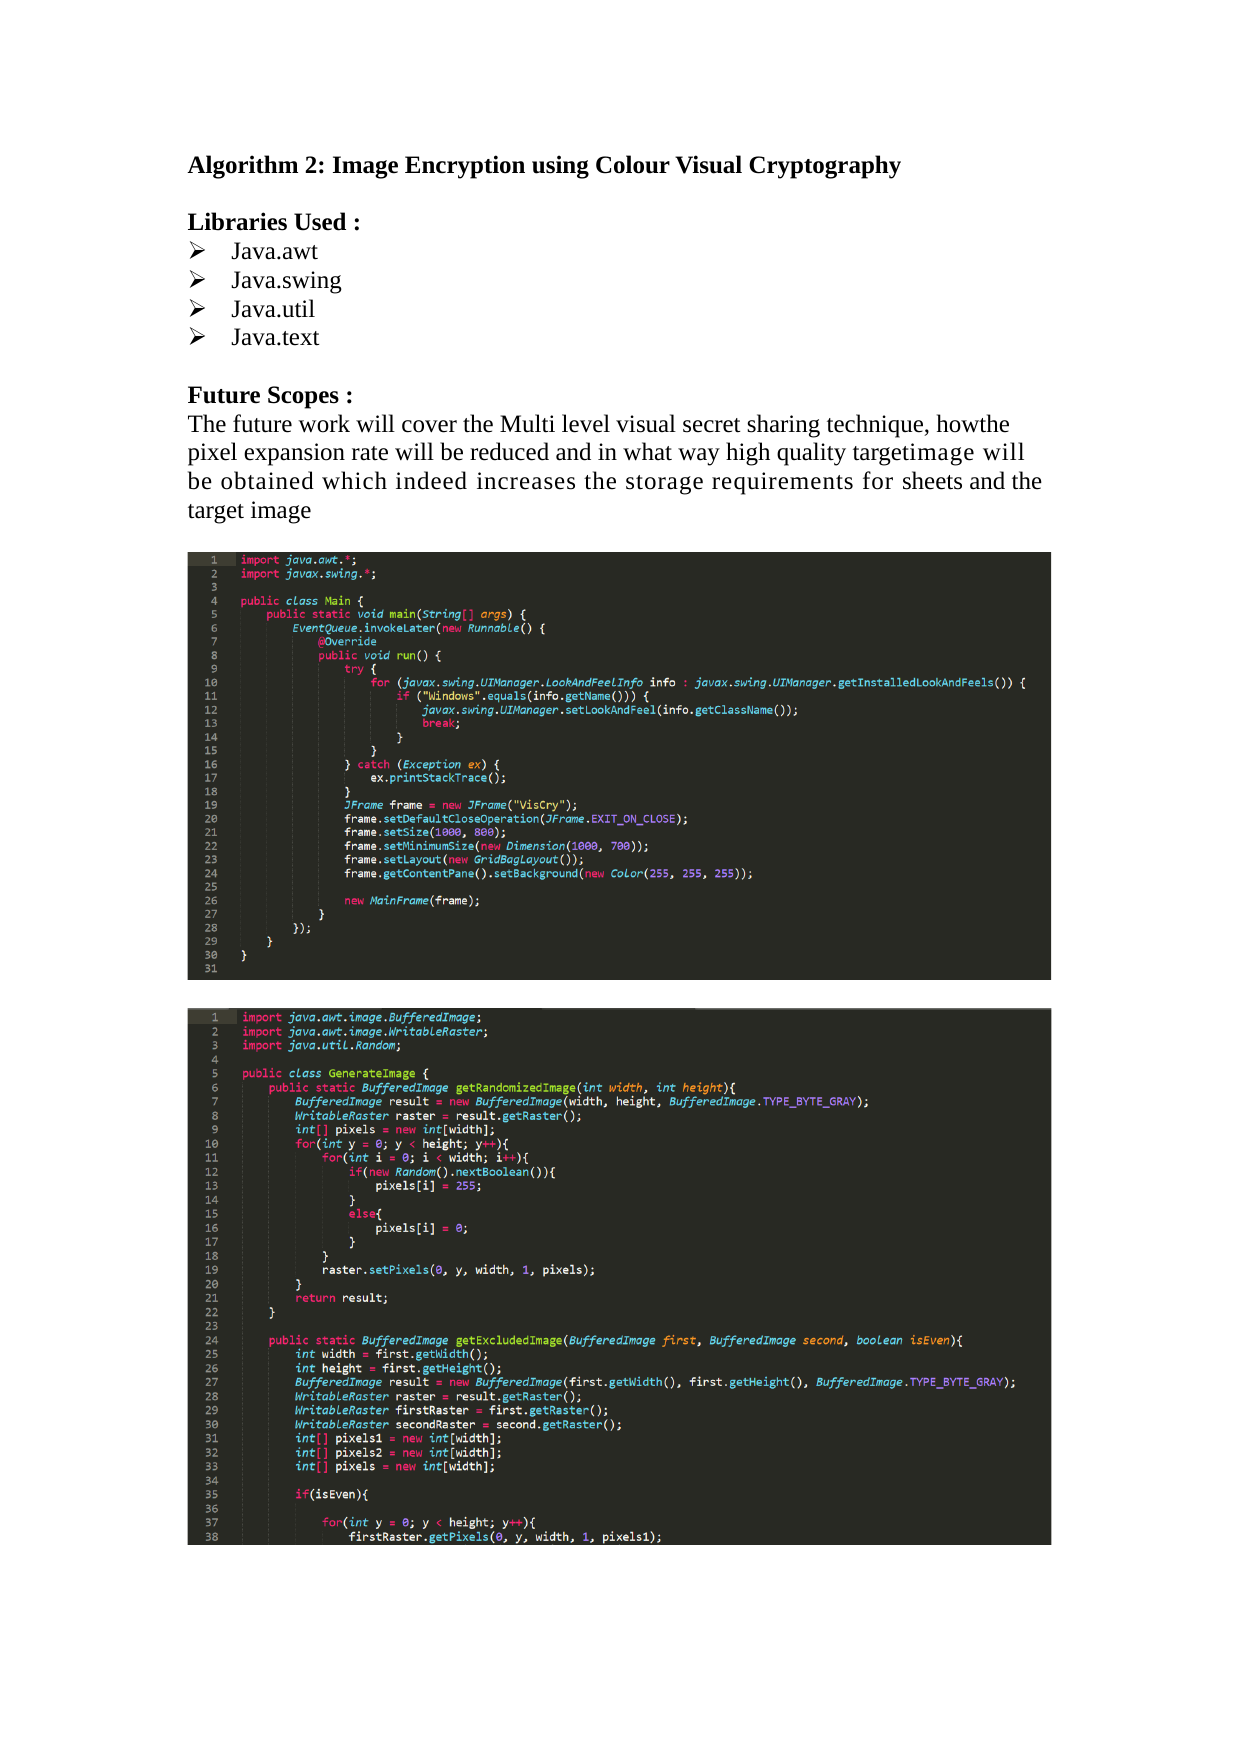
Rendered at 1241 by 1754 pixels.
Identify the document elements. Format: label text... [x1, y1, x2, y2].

text Libraries Used : [187, 207, 1053, 236]
list Java.text [187, 322, 1053, 351]
picture [187, 1008, 1052, 1545]
list Java.awt [187, 236, 1053, 265]
text Future Scopes : [187, 380, 1053, 409]
text Algorithm 2: Image Encryption using Colour Visual Cryptography [187, 150, 1053, 179]
list Java.util [187, 294, 1053, 322]
list Java.swing [187, 265, 1053, 294]
picture [187, 552, 1052, 980]
text The future work will cover the Multi level visual secret sharing technique, howthe pixel expansion rate will be reduced and in what way high quality targetimage will be obtained which indeed increases the storage requirements for sheets and the target image [187, 409, 1053, 524]
